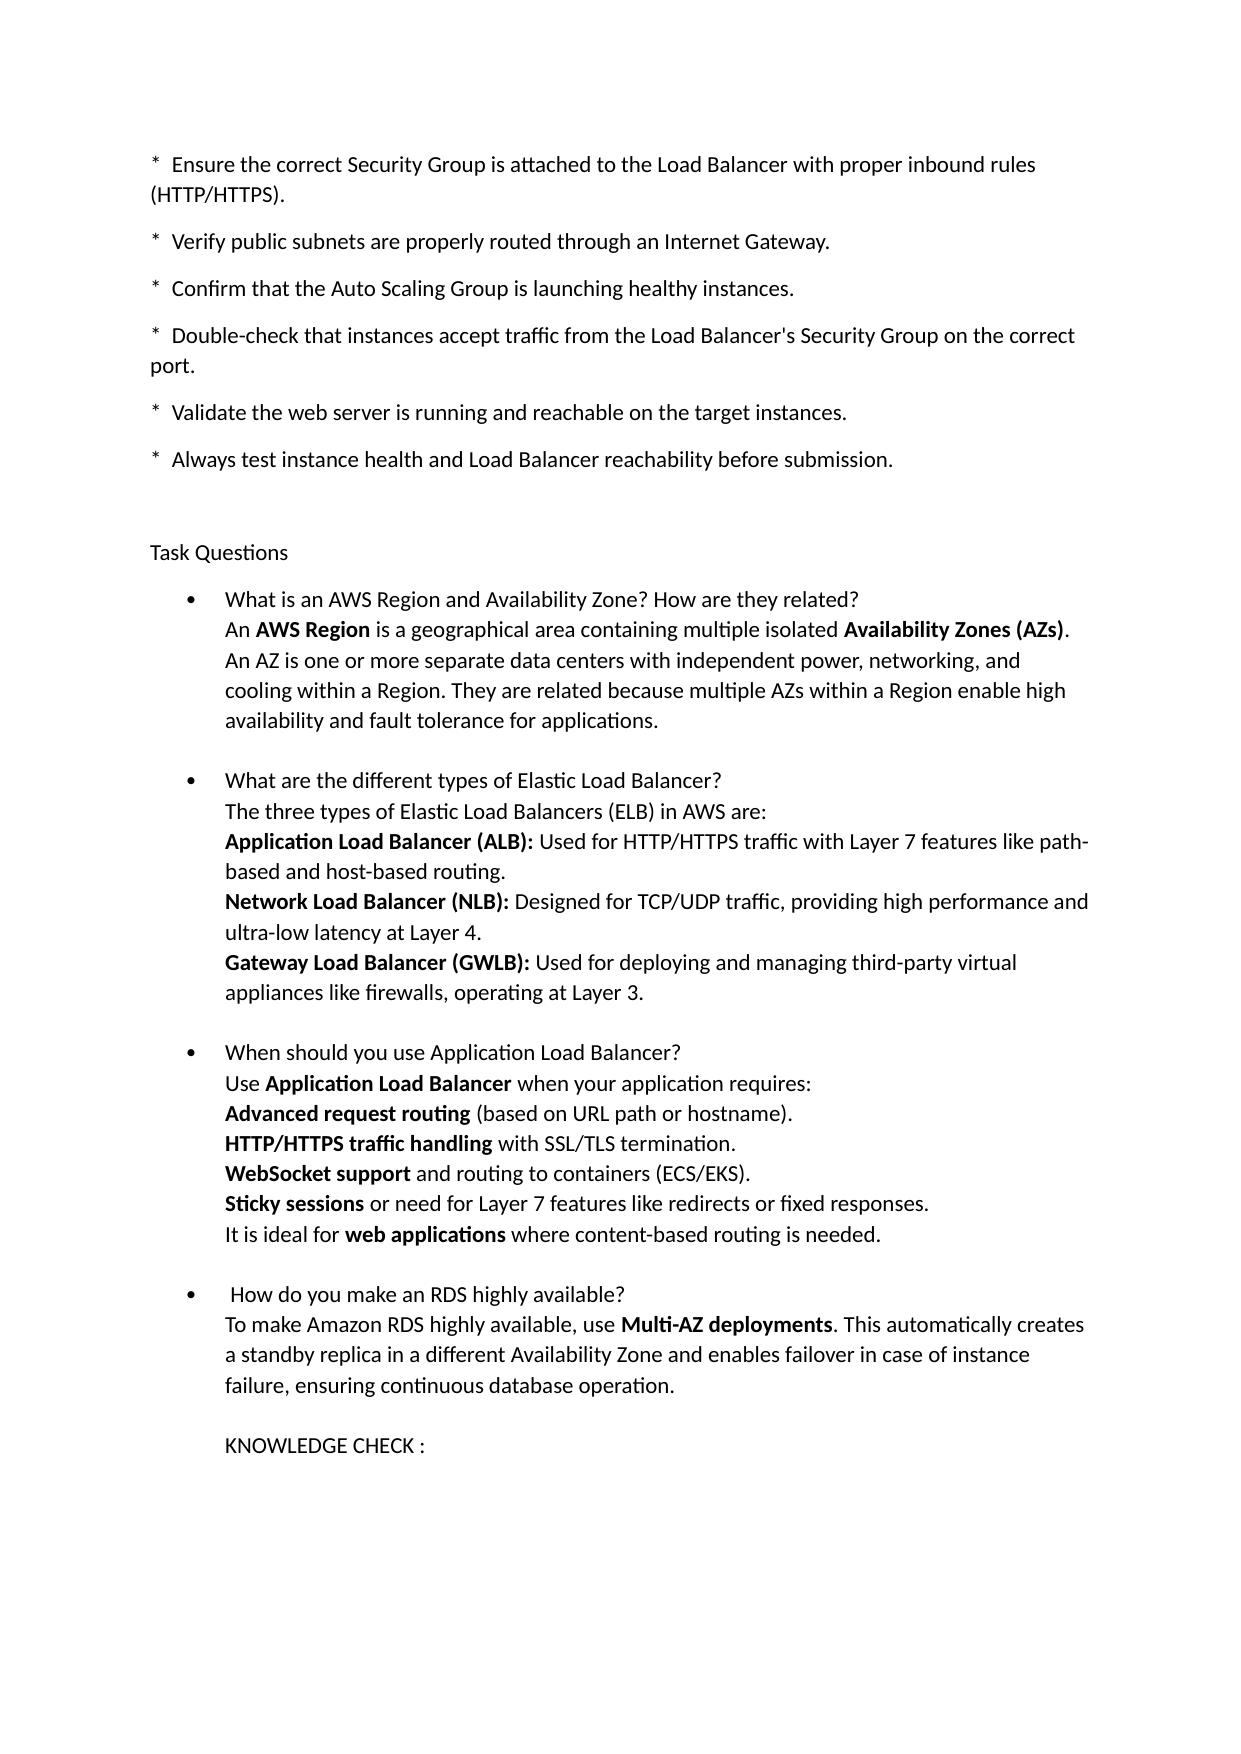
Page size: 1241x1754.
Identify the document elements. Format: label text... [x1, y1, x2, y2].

text * Double-check that instances accept traffic from the Load Balancer's Security Group on the correct port. [150, 321, 1090, 379]
list WebSocket support and routing to containers (ECS/EKS). [225, 1159, 1090, 1187]
text * Verify public subnets are properly routed through an Internet Gateway. [150, 227, 1090, 255]
list What are the different types of Elastic Load Balancer? [187, 767, 1090, 795]
list What is an AWS Region and Availability Zone? How are they related? [187, 585, 1090, 613]
list How do you make an RDS highly available? [187, 1280, 1090, 1308]
text * Validate the web server is running and reachable on the target instances. [150, 398, 1090, 426]
list Use Application Load Balancer when your application requires: [225, 1069, 1090, 1097]
list Advanced request routing (based on URL path or hostname). [225, 1099, 1090, 1127]
list Network Load Balancer (NLB): Designed for TCP/UDP traffic, providing high performance and ultra-low latency at Layer 4. [225, 887, 1090, 946]
list When should you use Application Load Balancer? [187, 1038, 1090, 1067]
list Gateway Load Balancer (GWLB): Used for deploying and managing third-party virtual appliances like firewalls, operating at Layer 3. [225, 948, 1090, 1006]
list HTTP/HTTPS traffic handling with SSL/TLS termination. [225, 1129, 1090, 1157]
text * Always test instance health and Load Balancer reachability before submission. [150, 445, 1090, 473]
list An AWS Region is a geographical area containing multiple isolated Availability Zones (AZs). An AZ is one or more separate data centers with independent power, networking, and cooling within a Region. They are related because multiple AZs within a Region enable high availability and fault tolerance for applications. [225, 616, 1090, 734]
list Sticky sessions or need for Layer 7 features like redirects or fixed responses. [225, 1189, 1090, 1218]
list KNOWLEDGE CHECK : [225, 1431, 1090, 1459]
text Task Questions [150, 538, 1090, 567]
list Application Load Balancer (ALB): Used for HTTP/HTTPS traffic with Layer 7 features like path-based and host-based routing. [225, 827, 1090, 885]
list The three types of Elastic Load Balancers (ELB) in AWS are: [225, 797, 1090, 825]
list To make Amazon RDS highly available, use Multi-AZ deployments. This automatically creates a standby replica in a different Availability Zone and enables failover in case of instance failure, ensuring continuous database operation. [225, 1310, 1090, 1399]
list It is ideal for web applications where content-based routing is needed. [225, 1220, 1090, 1248]
text * Ensure the correct Security Group is attached to the Load Balancer with proper inbound rules (HTTP/HTTPS). [150, 150, 1090, 208]
text * Confirm that the Auto Scaling Group is launching healthy instances. [150, 274, 1090, 302]
